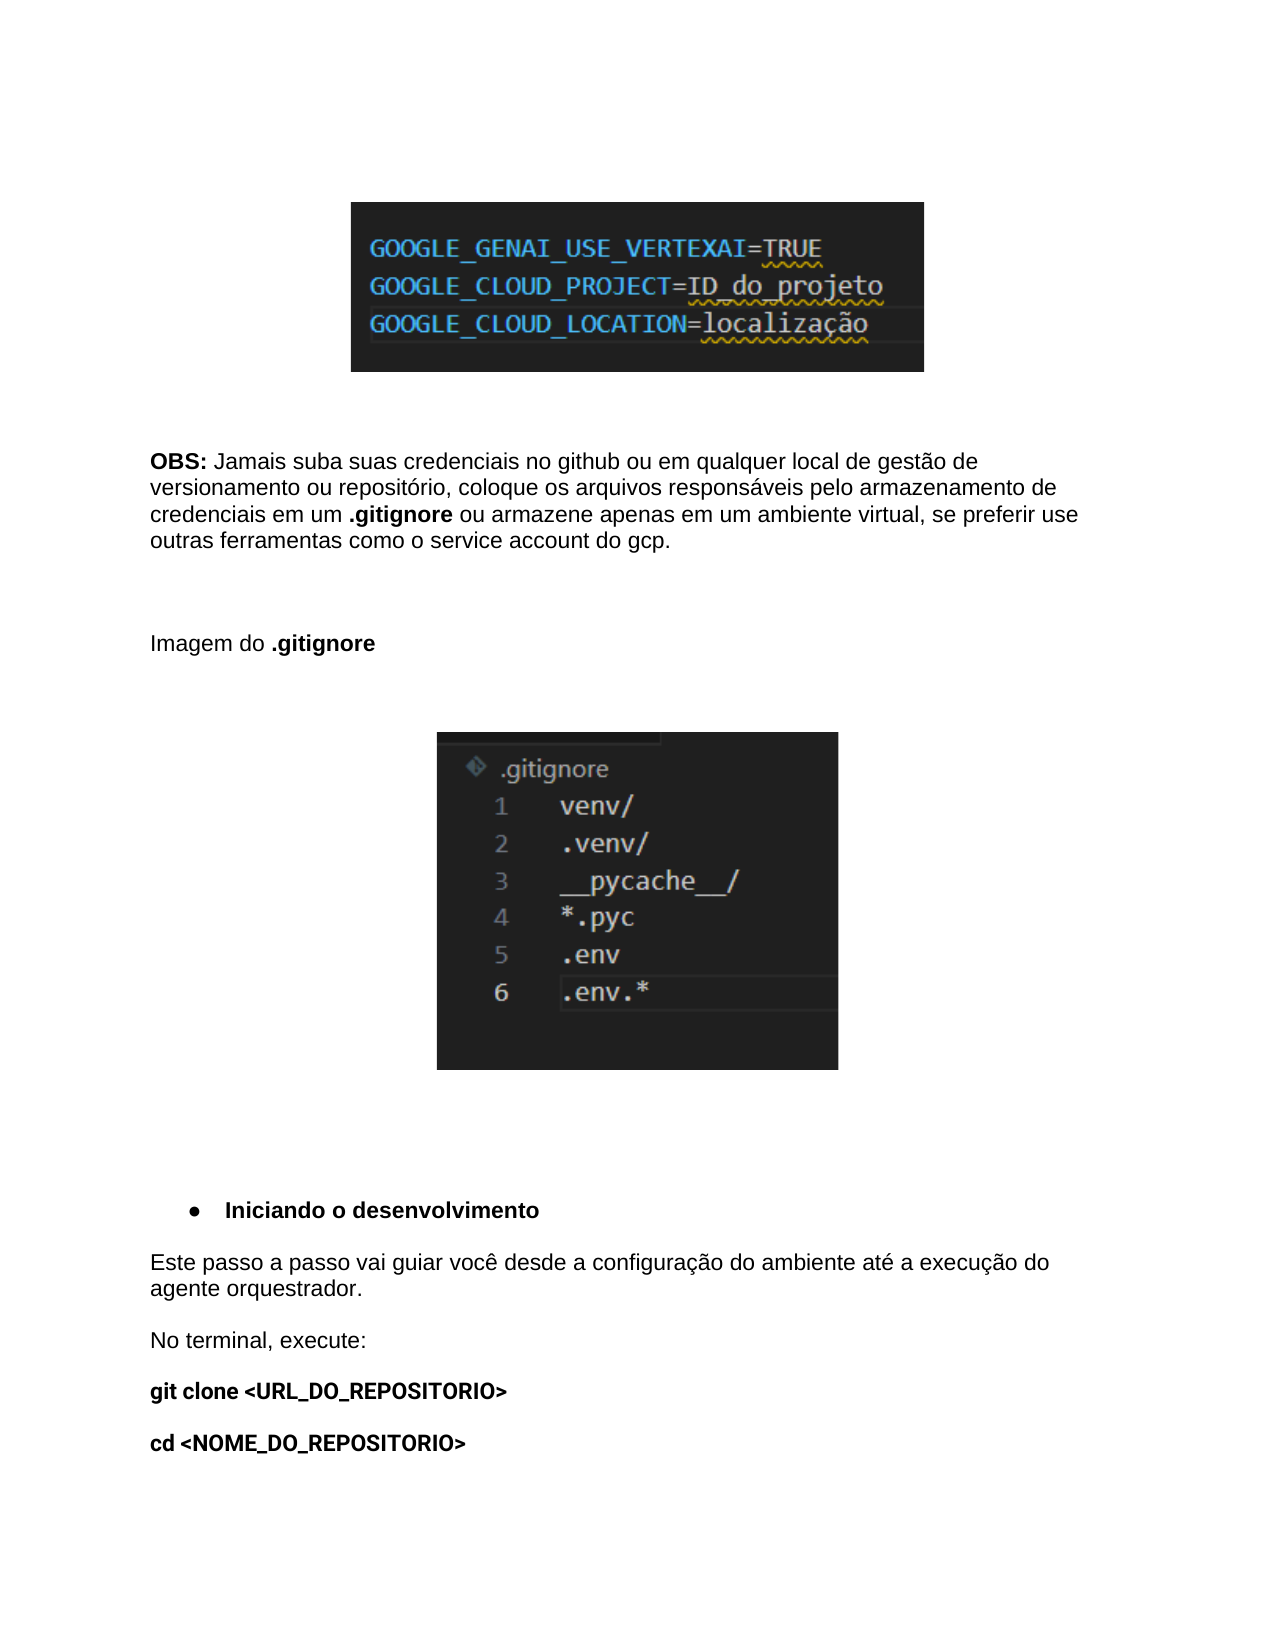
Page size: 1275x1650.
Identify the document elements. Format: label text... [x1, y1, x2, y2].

text git clone <URL_DO_REPOSITORIO> [150, 1378, 1125, 1405]
text Imagem do .gitignore [150, 629, 1125, 656]
text OBS: Jamais suba suas credenciais no github ou em qualquer local de gestão de versionamento ou repositório, coloque os arquivos responsáveis pelo armazenamento de credenciais em um .gitignore ou armazene apenas em um ambiente virtual, se preferir use outras ferramentas como o service account do gcp. [150, 448, 1125, 553]
text cd <NOME_DO_REPOSITORIO> [150, 1430, 1125, 1457]
picture [350, 202, 925, 372]
list Iniciando o desenvolvimento [187, 1197, 1125, 1224]
text No terminal, execute: [150, 1327, 1125, 1353]
picture [436, 732, 839, 1070]
text Este passo a passo vai guiar você desde a configuração do ambiente até a execução do agente orquestrador. [150, 1249, 1125, 1302]
